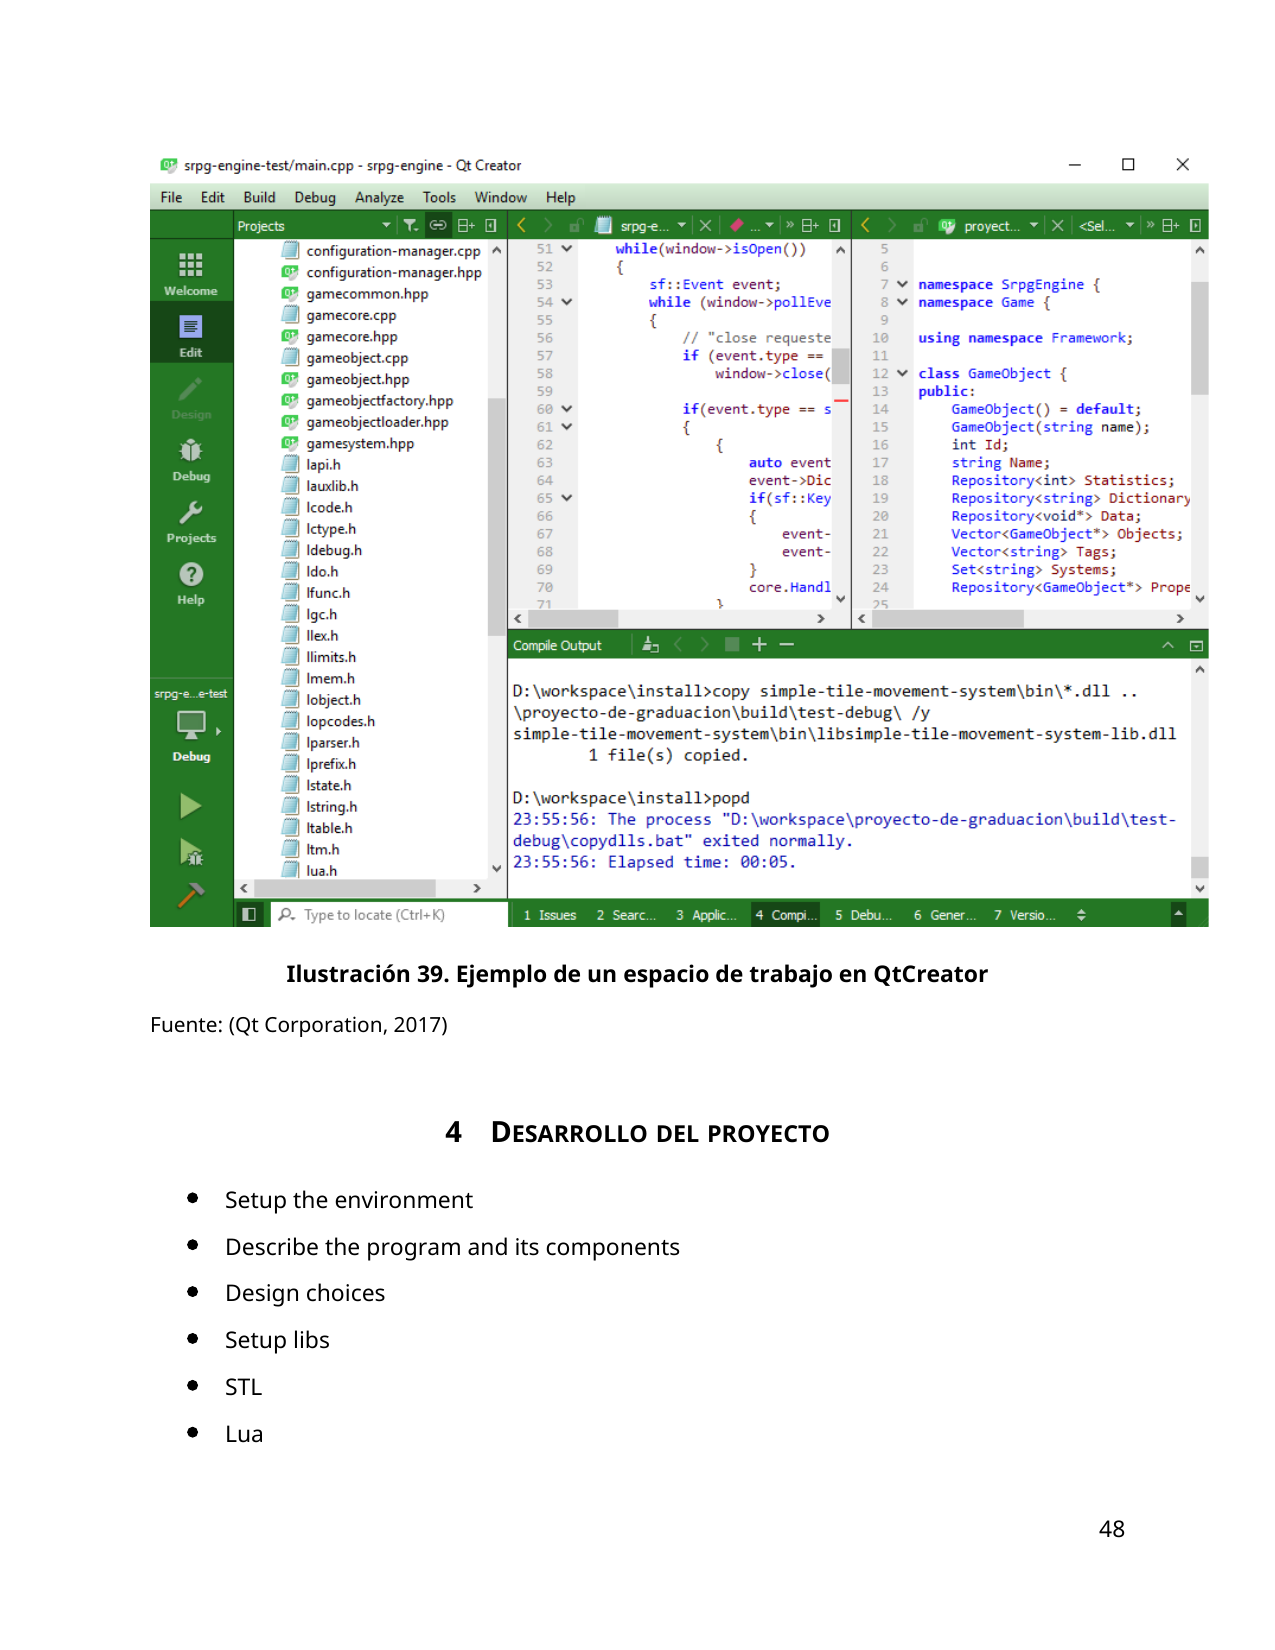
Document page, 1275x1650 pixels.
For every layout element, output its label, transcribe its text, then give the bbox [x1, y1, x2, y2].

list Setup the environment [187, 1184, 1125, 1215]
list STL [187, 1371, 1125, 1402]
list Design choices [187, 1277, 1125, 1309]
picture [150, 150, 1209, 927]
list Setup libs [187, 1324, 1125, 1356]
list Lua [187, 1418, 1125, 1449]
list Describe the program and its components [187, 1231, 1125, 1262]
subtitle Desarrollo del proyecto [150, 1112, 1125, 1151]
text Fuente: (Qt Corporation, 2017) [150, 1010, 1125, 1038]
text Ilustración 39. Ejemplo de un espacio de trabajo en QtCreator [150, 958, 1125, 989]
